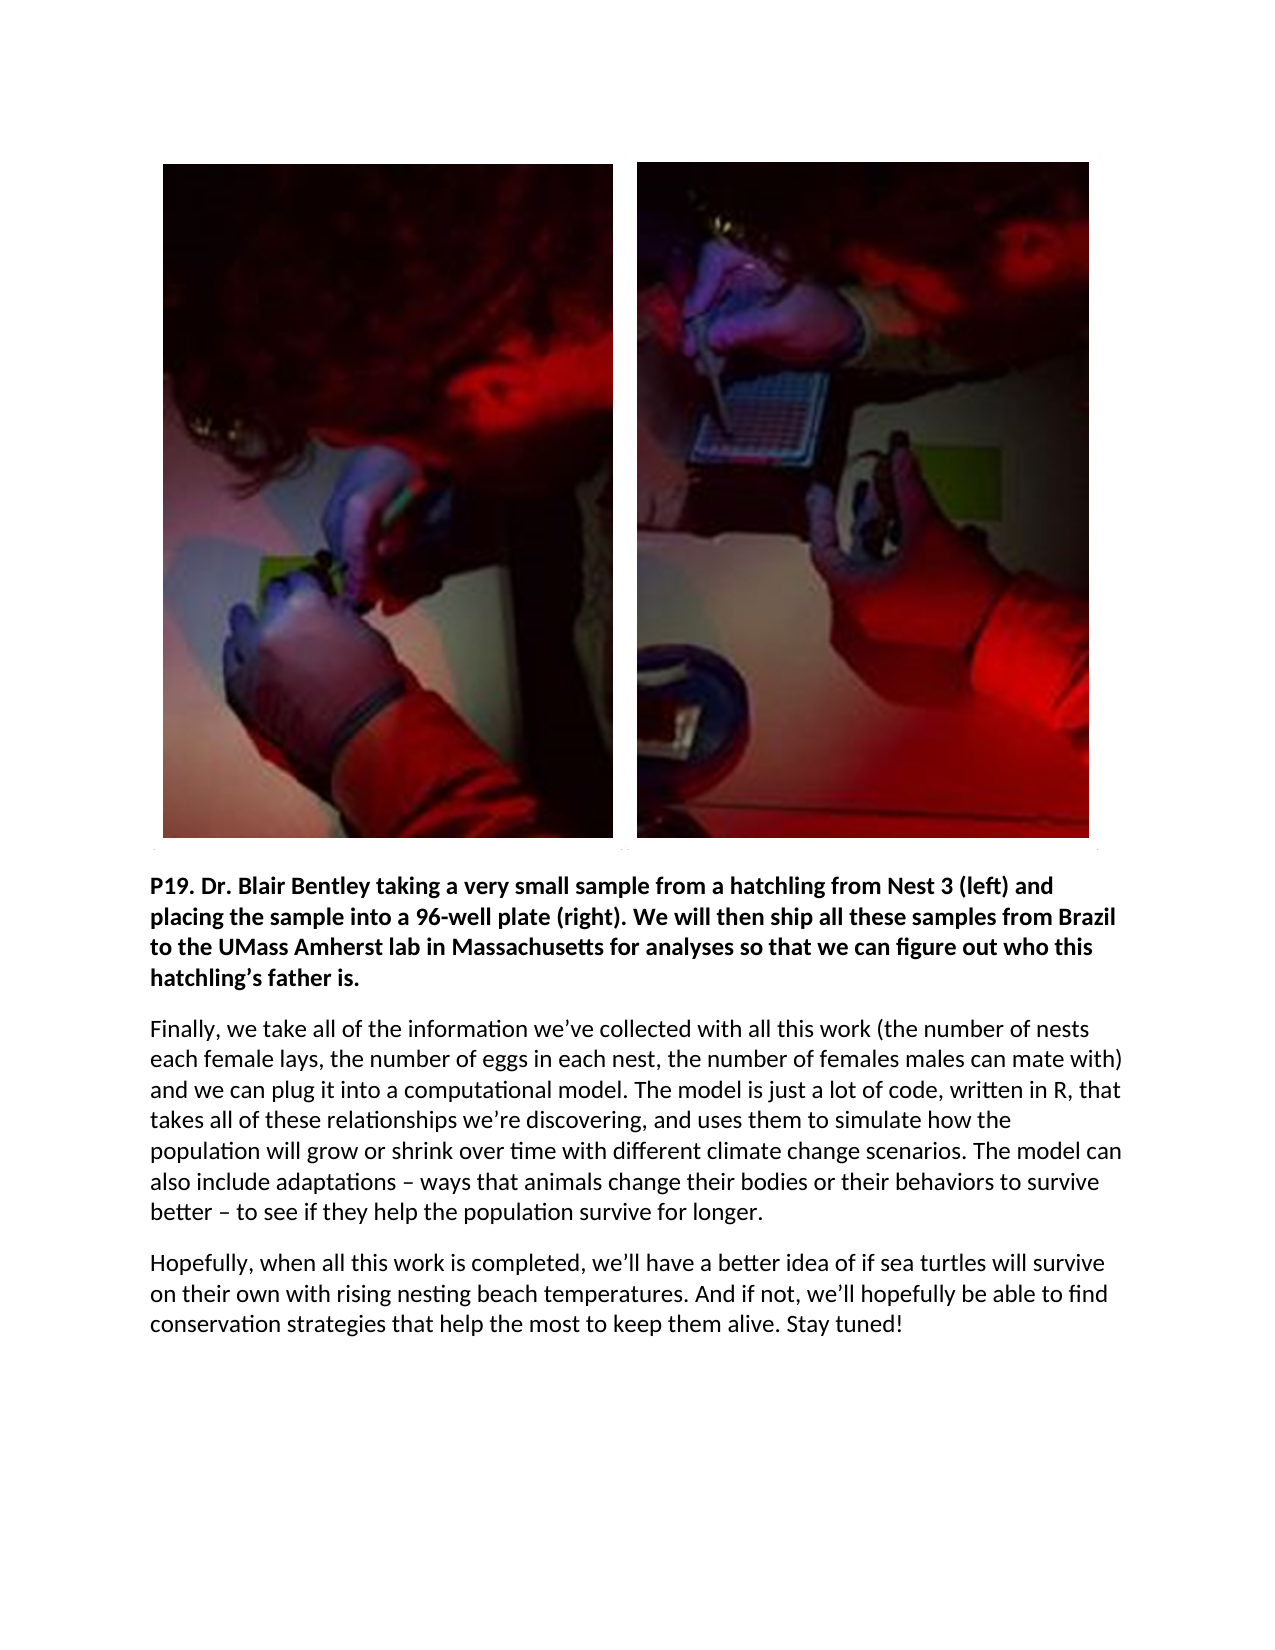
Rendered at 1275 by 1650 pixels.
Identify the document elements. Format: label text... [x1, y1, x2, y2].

text Finally, we take all of the information we’ve collected with all this work (the number of nests each female lays, the number of eggs in each nest, the number of females males can mate with) and we can plug it into a computational model. The model is just a lot of code, written in R, that takes all of these relationships we’re discovering, and uses them to simulate how the population will grow or shrink over time with different climate change scenarios. The model can also include adaptations – ways that animals change their bodies or their behaviors to survive better – to see if they help the population survive for longer. [150, 1013, 1125, 1227]
text P19. Dr. Blair Bentley taking a very small sample from a hatchling from Nest 3 (left) and placing the sample into a 96-well plate (right). We will then ship all these samples from Brazil to the UMass Amherst lab in Massachusetts for analyses so that we can figure out who this hatchling’s father is. [150, 870, 1125, 992]
text Hopefully, when all this work is completed, we’ll have a better idea of if sea turtles will survive on their own with rising nesting beach temperatures. And if not, we’ll hopefully be able to find conservation strategies that help the most to keep them alive. Stay tuned! [150, 1248, 1125, 1339]
picture [150, 150, 1100, 850]
